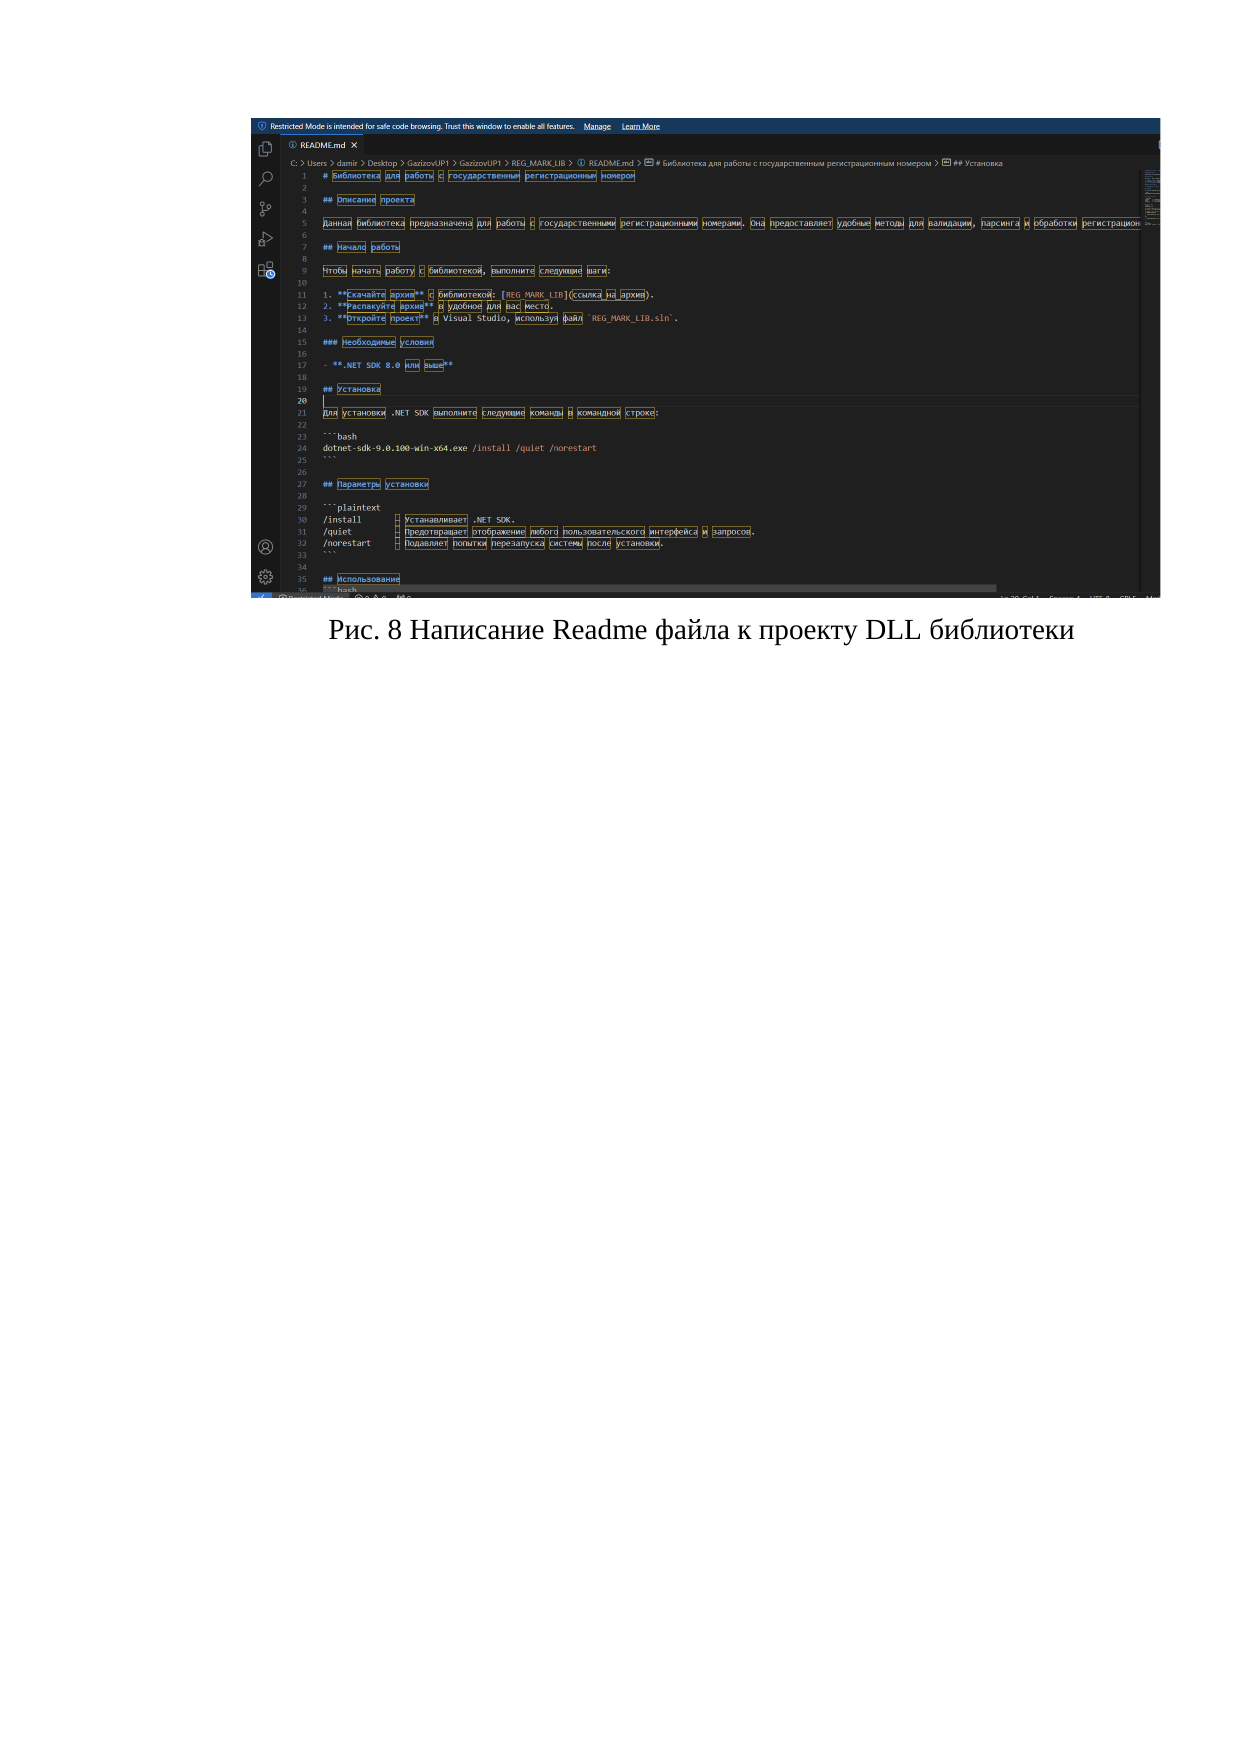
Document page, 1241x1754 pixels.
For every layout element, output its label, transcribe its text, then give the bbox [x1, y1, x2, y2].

picture [251, 118, 1161, 598]
text Рис. 8 Написание Readme файла к проекту DLL библиотеки [177, 612, 1152, 646]
